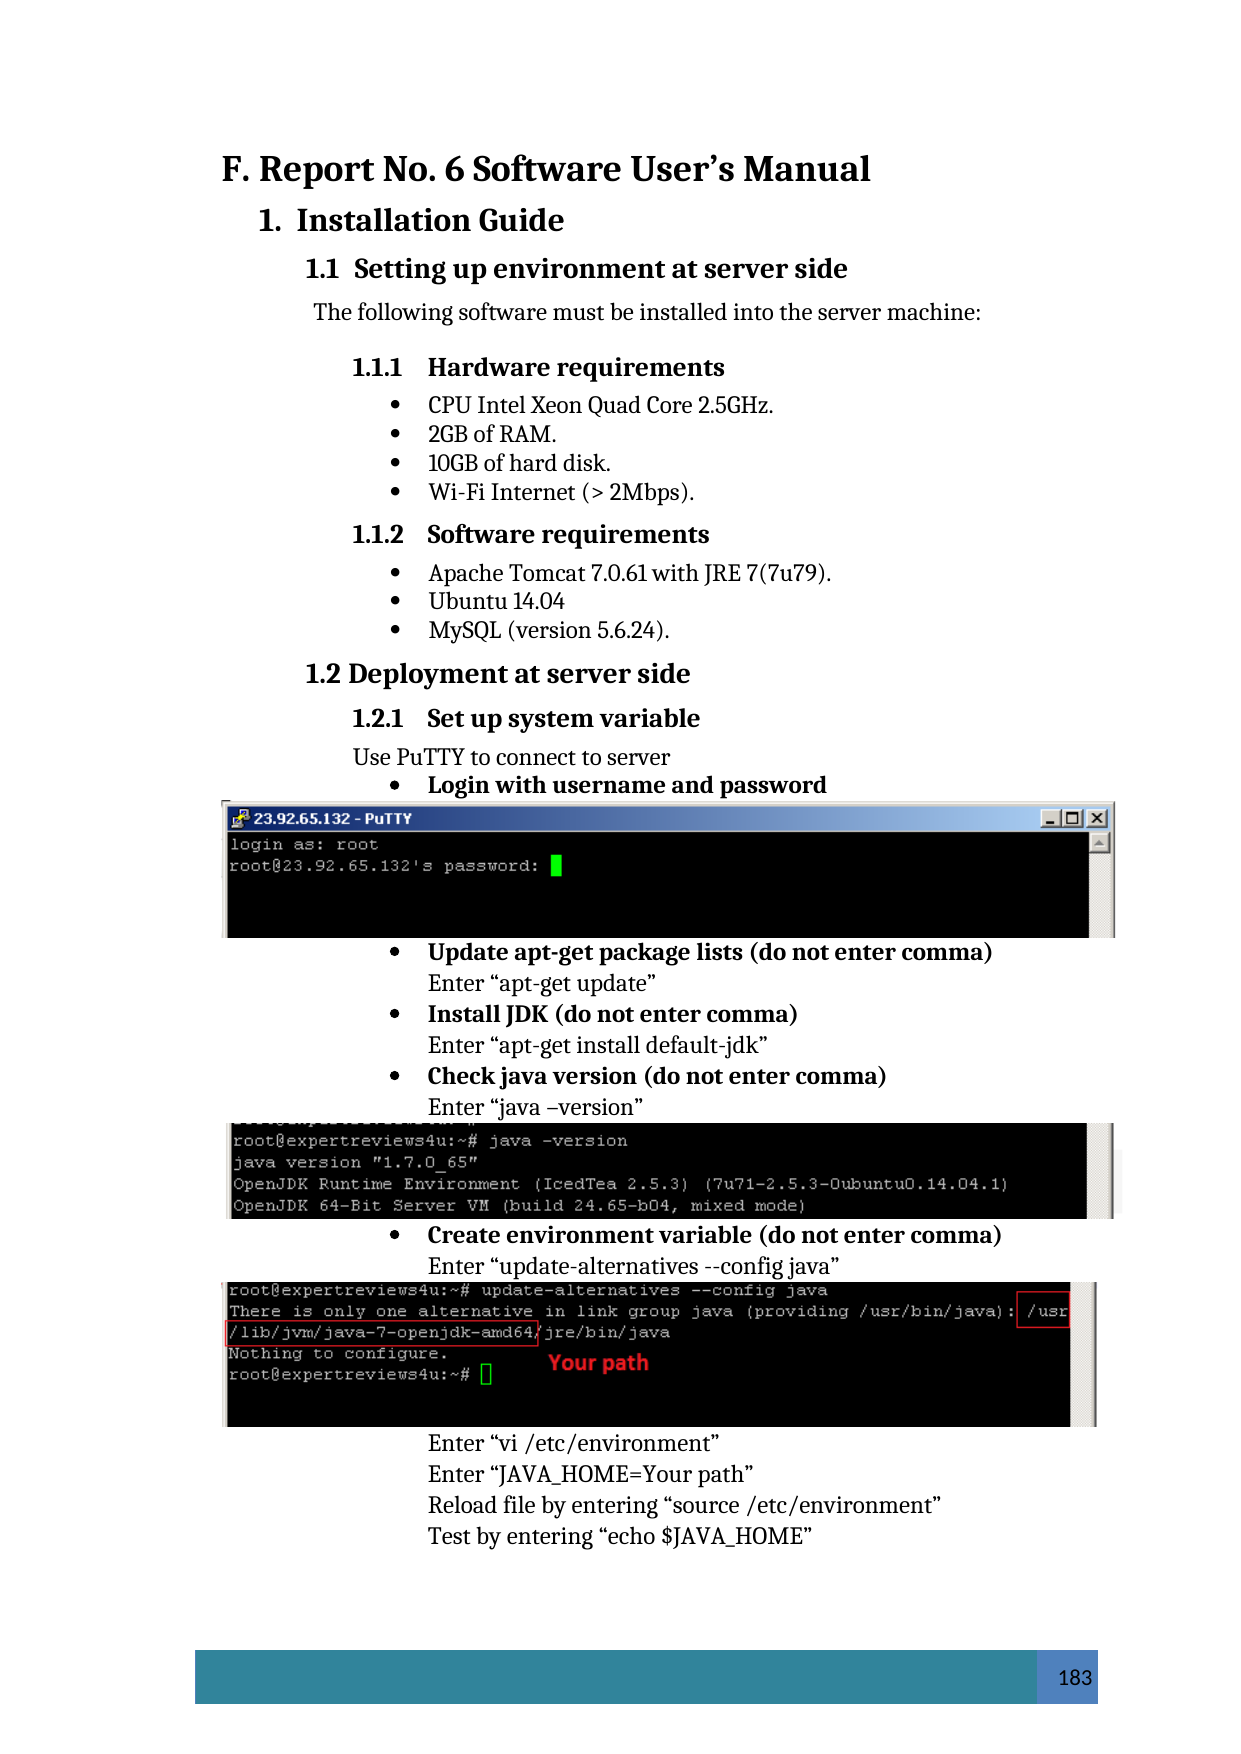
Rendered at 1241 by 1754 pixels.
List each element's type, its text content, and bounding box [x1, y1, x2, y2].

subtitle Software requirements [353, 519, 1122, 550]
list Create environment variable (do not enter comma) [390, 1221, 1122, 1249]
list Ubuntu 14.04 [391, 587, 1122, 616]
text The following software must be installed into the server machine: [296, 298, 1122, 327]
list Check java version (do not enter comma) [390, 1062, 1122, 1091]
list Enter “update-alternatives --config java” [428, 1252, 1122, 1281]
subtitle Installation Guide [259, 201, 1122, 239]
list Install JDK (do not enter comma) [390, 1000, 1122, 1028]
list Enter “JAVA_HOME=Your path” [428, 1460, 1122, 1488]
list MySQL (version 5.6.24). [391, 616, 1122, 645]
list 2GB of RAM. [391, 420, 1122, 449]
text Use PuTTY to connect to server [353, 743, 1122, 771]
subtitle Set up system variable [353, 703, 1122, 734]
list Test by entering “echo $JAVA_HOME” [428, 1522, 1122, 1551]
picture [221, 800, 1116, 938]
list Enter “vi /etc/environment” [428, 1429, 1122, 1457]
picture [221, 1282, 1098, 1427]
list Enter “java –version” [428, 1093, 1122, 1122]
list Wi-Fi Internet (> 2Mbps). [391, 478, 1122, 506]
subtitle Hardware requirements [353, 352, 1122, 383]
list Reload file by entering “source /etc/environment” [428, 1491, 1122, 1519]
subtitle Report No. 6 Software User’s Manual [221, 148, 1122, 191]
list Login with username and password [390, 771, 1122, 800]
list 10GB of hard disk. [391, 449, 1122, 478]
list Update apt-get package lists (do not enter comma) Enter “apt-get update” [390, 938, 1122, 997]
picture [221, 1123, 1123, 1219]
list CPU Intel Xeon Quad Core 2.5GHz. [391, 391, 1122, 420]
subtitle Deployment at server side [306, 657, 1122, 691]
subtitle Setting up environment at server side [306, 252, 1122, 286]
list Enter “apt-get install default-jdk” [428, 1031, 1122, 1059]
list Apache Tomcat 7.0.61 with JRE 7(7u79). [391, 558, 1122, 587]
